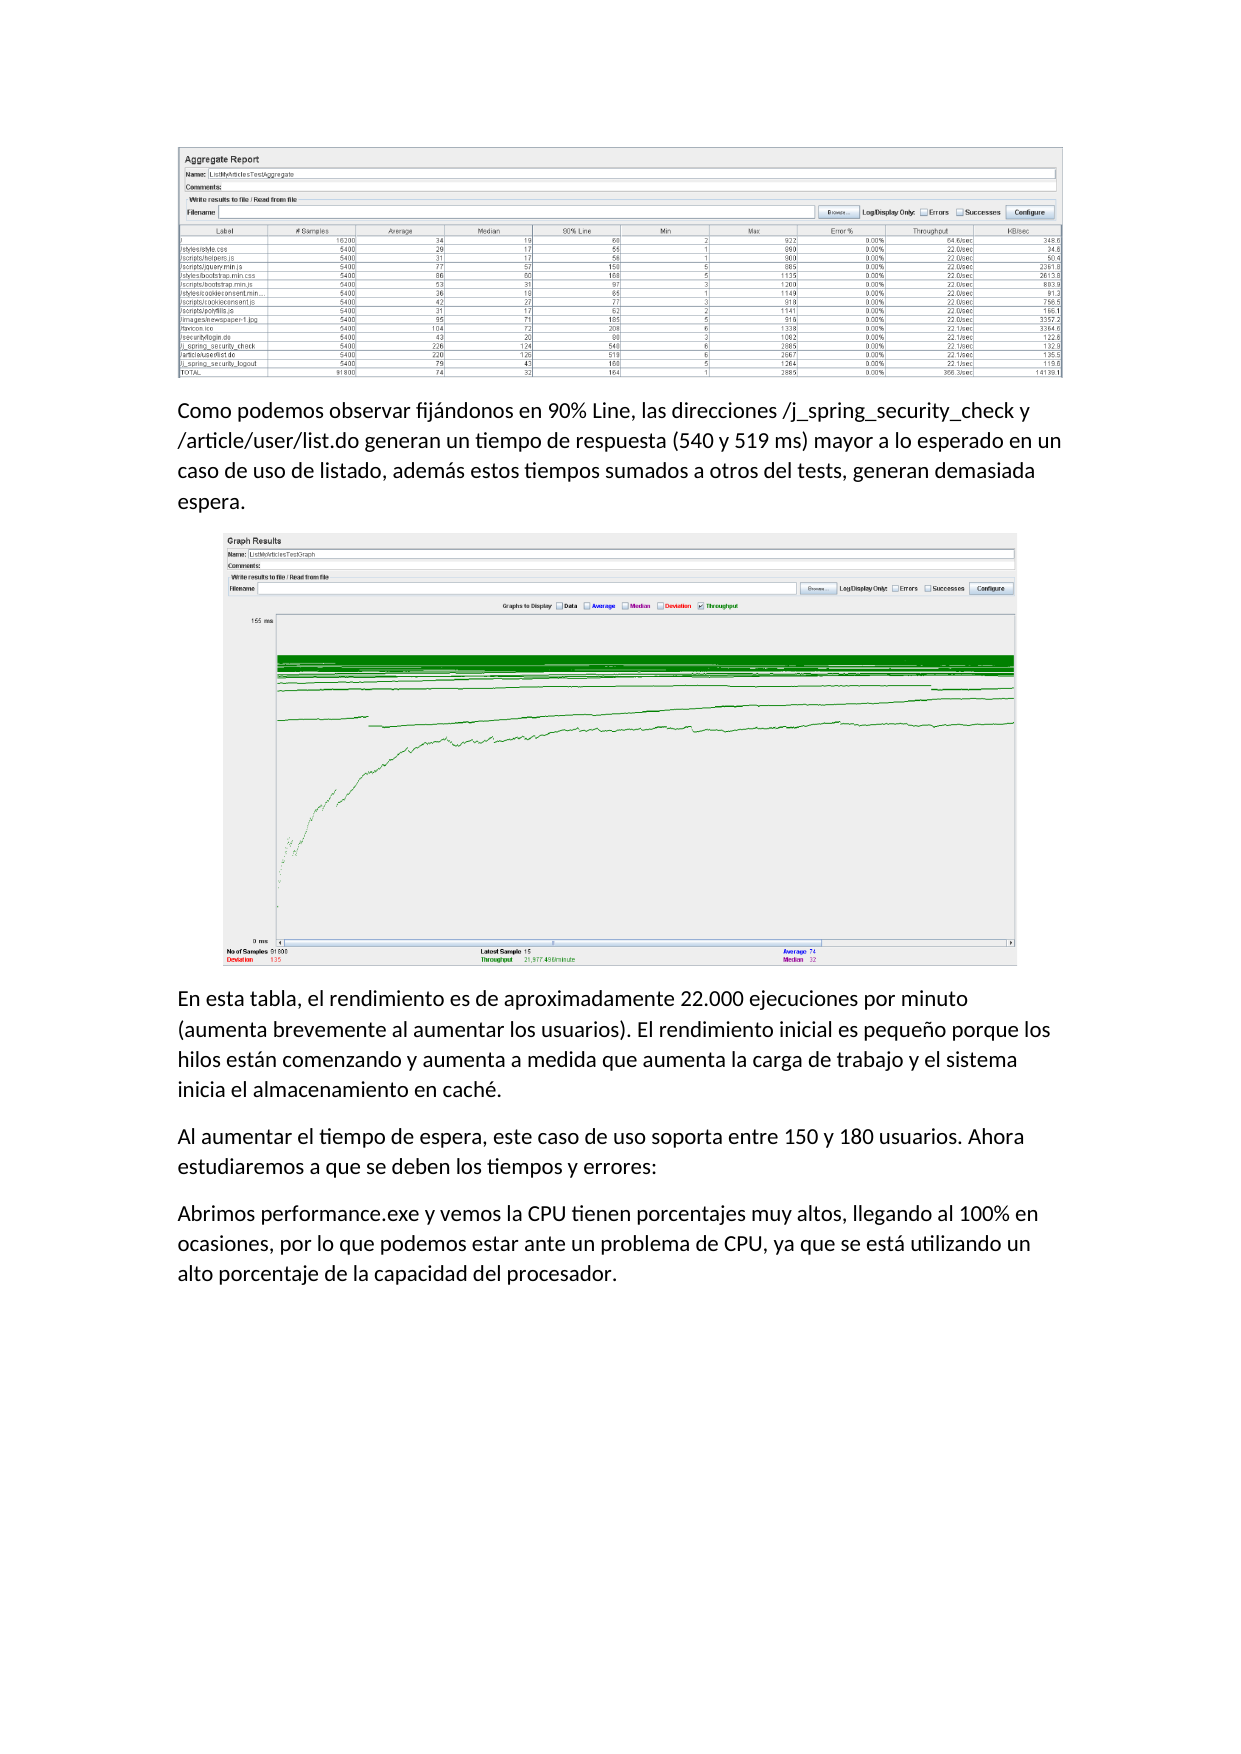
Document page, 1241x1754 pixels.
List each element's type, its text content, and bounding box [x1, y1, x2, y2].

picture [223, 533, 1018, 966]
text Abrimos performance.exe y vemos la CPU tienen porcentajes muy altos, llegando al 100% en ocasiones, por lo que podemos estar ante un problema de CPU, ya que se está utilizando un alto porcentaje de la capacidad del procesador. [177, 1199, 1063, 1288]
text Al aumentar el tiempo de espera, este caso de uso soporta entre 150 y 180 usuarios. Ahora estudiaremos a que se deben los tiempos y errores: [177, 1122, 1063, 1180]
text En esta tabla, el rendimiento es de aproximadamente 22.000 ejecuciones por minuto (aumenta brevemente al aumentar los usuarios). El rendimiento inicial es pequeño porque los hilos están comenzando y aumenta a medida que aumenta la carga de trabajo y el sistema inicia el almacenamiento en caché. [177, 984, 1063, 1103]
text Como podemos observar fijándonos en 90% Line, las direcciones /j_spring_security_check y /article/user/list.do generan un tiempo de respuesta (540 y 519 ms) mayor a lo esperado en un caso de uso de listado, además estos tiempos sumados a otros del tests, generan demasiada espera. [177, 396, 1063, 515]
picture [177, 147, 1063, 378]
